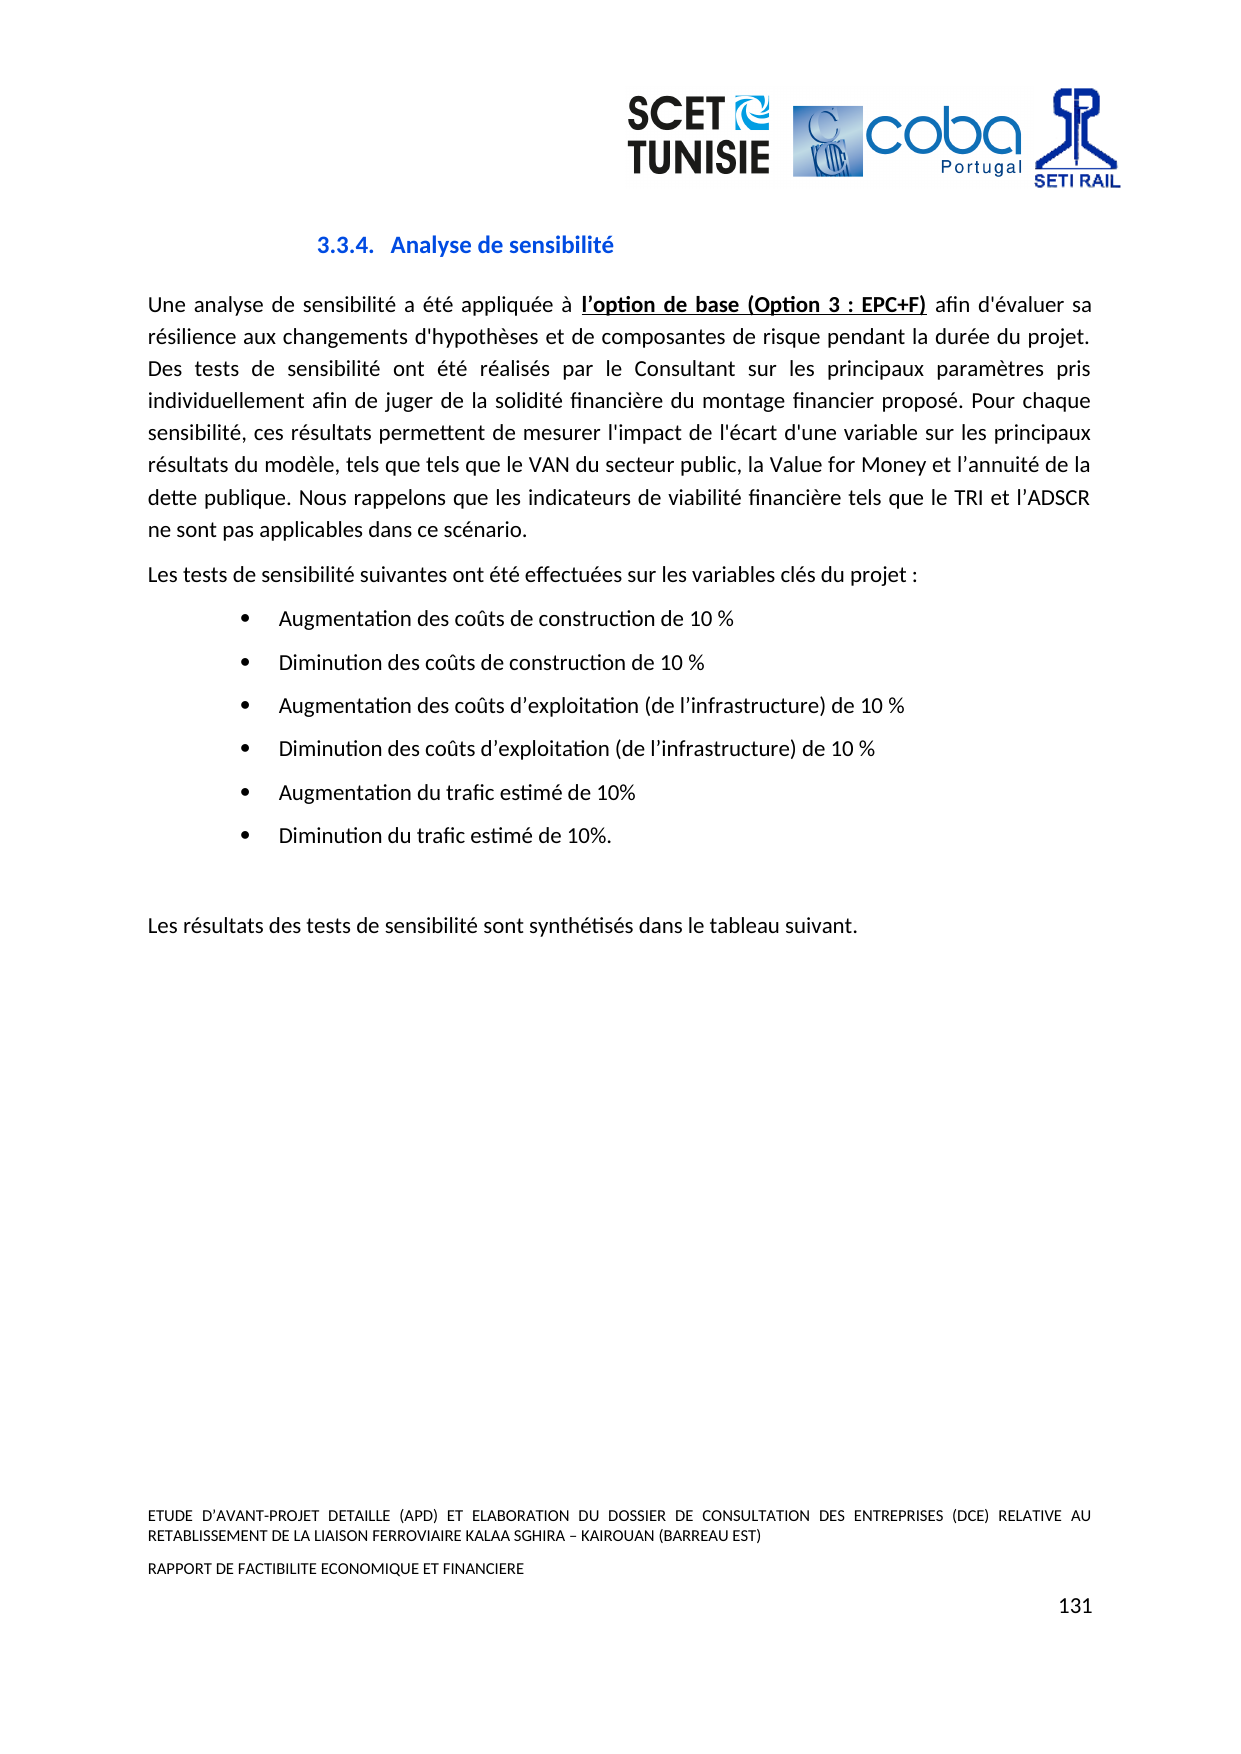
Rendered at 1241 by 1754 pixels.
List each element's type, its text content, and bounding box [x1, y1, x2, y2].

list Augmentation des coûts de construction de 10 % [241, 604, 1093, 632]
list Diminution des coûts de construction de 10 % [241, 648, 1093, 676]
picture [624, 86, 1123, 189]
text Une analyse de sensibilité a été appliquée à l’option de base (Option 3 : EPC+F) afin d'évaluer sa résilience aux changements d'hypothèses et de composantes de risque pendant la durée du projet. Des tests de sensibilité ont été réalisés par le Consultant sur les principaux paramètres pris individuellement afin de juger de la solidité financière du montage financier proposé. Pour chaque sensibilité, ces résultats permettent de mesurer l'impact de l'écart d'une variable sur les principaux résultats du modèle, tels que tels que le VAN du secteur public, la Value for Money et l’annuité de la dette publique. Nous rappelons que les indicateurs de viabilité financière tels que le TRI et l’ADSCR ne sont pas applicables dans ce scénario. [148, 290, 1093, 543]
list Diminution des coûts d’exploitation (de l’infrastructure) de 10 % [241, 734, 1093, 762]
list Augmentation des coûts d’exploitation (de l’infrastructure) de 10 % [241, 691, 1093, 719]
text Analyse de sensibilité [317, 230, 1093, 260]
list Diminution du trafic estimé de 10%. [241, 821, 1093, 849]
text Les tests de sensibilité suivantes ont été effectuées sur les variables clés du projet : [148, 560, 1093, 588]
text Les résultats des tests de sensibilité sont synthétisés dans le tableau suivant. [148, 911, 1093, 939]
list Augmentation du trafic estimé de 10% [241, 778, 1093, 806]
